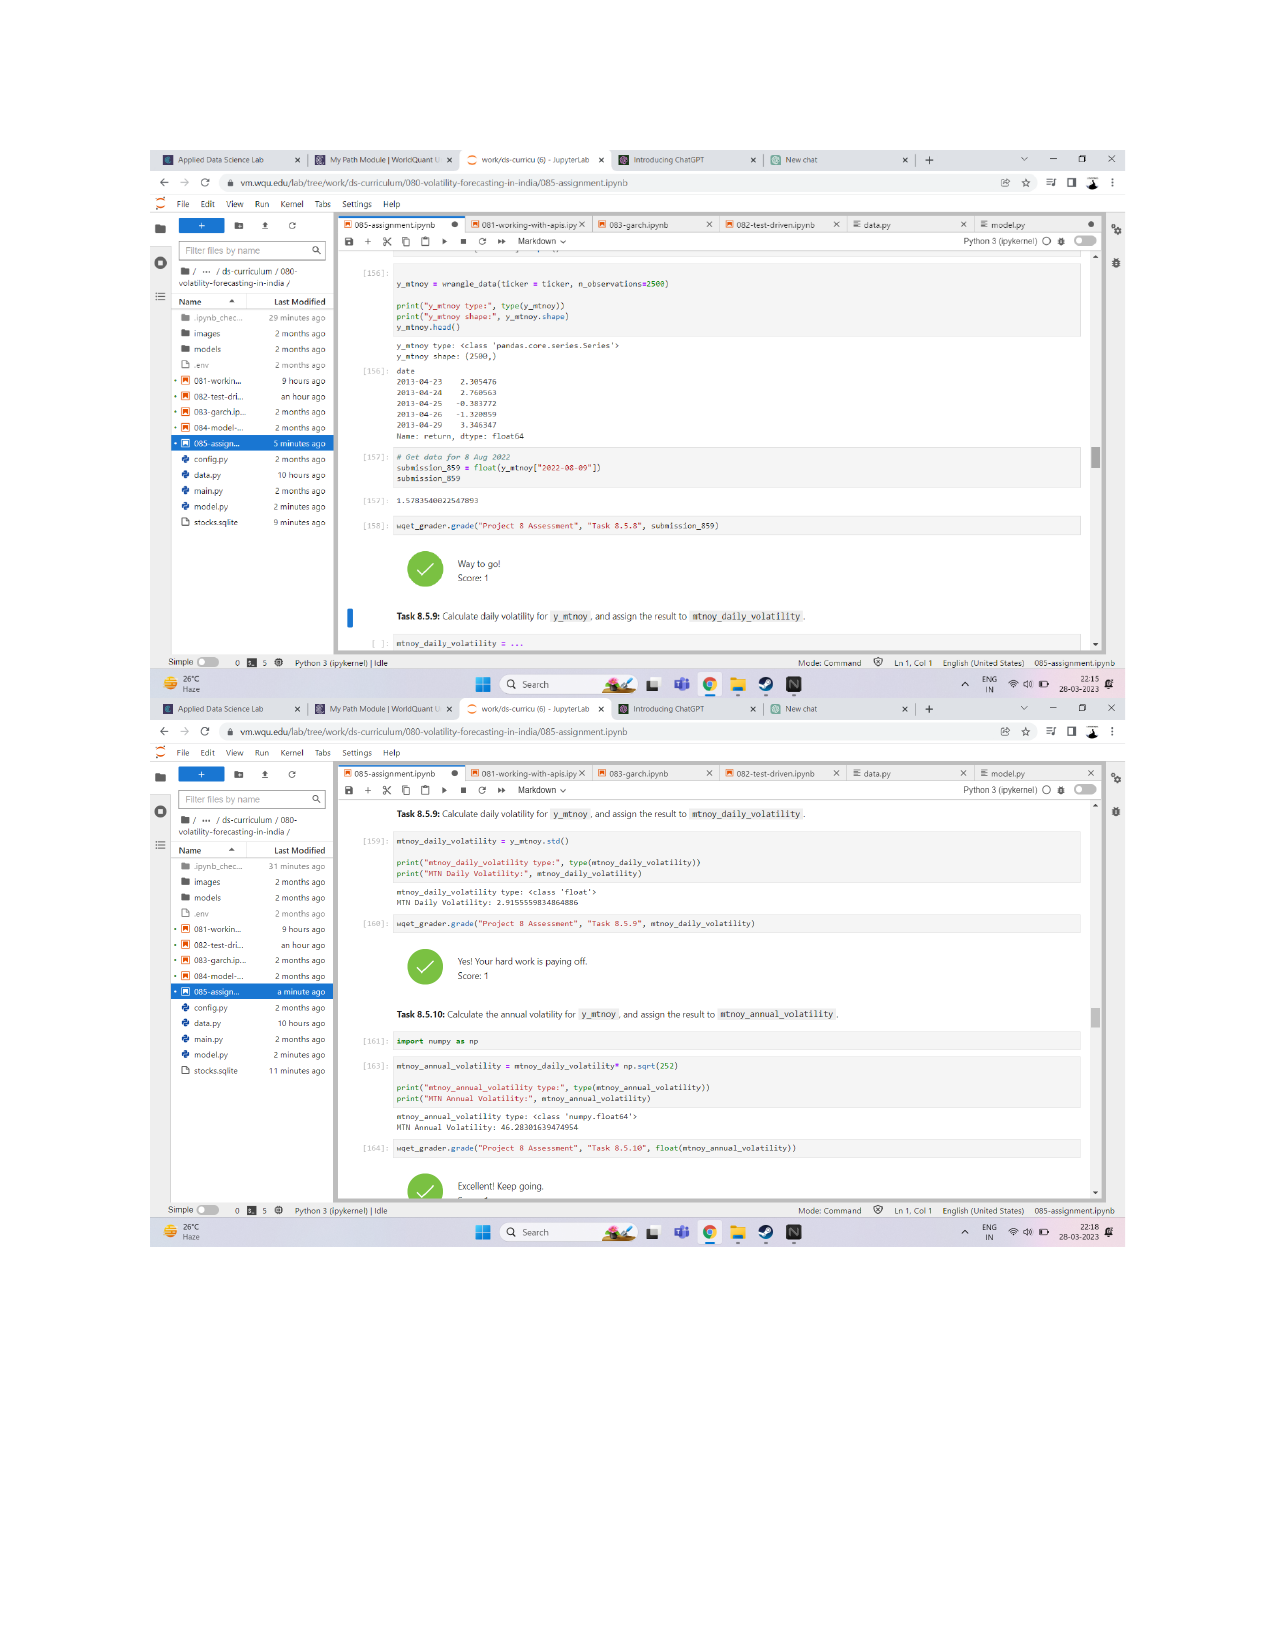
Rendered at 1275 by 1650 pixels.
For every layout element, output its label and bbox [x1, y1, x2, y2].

picture [150, 150, 1125, 1247]
